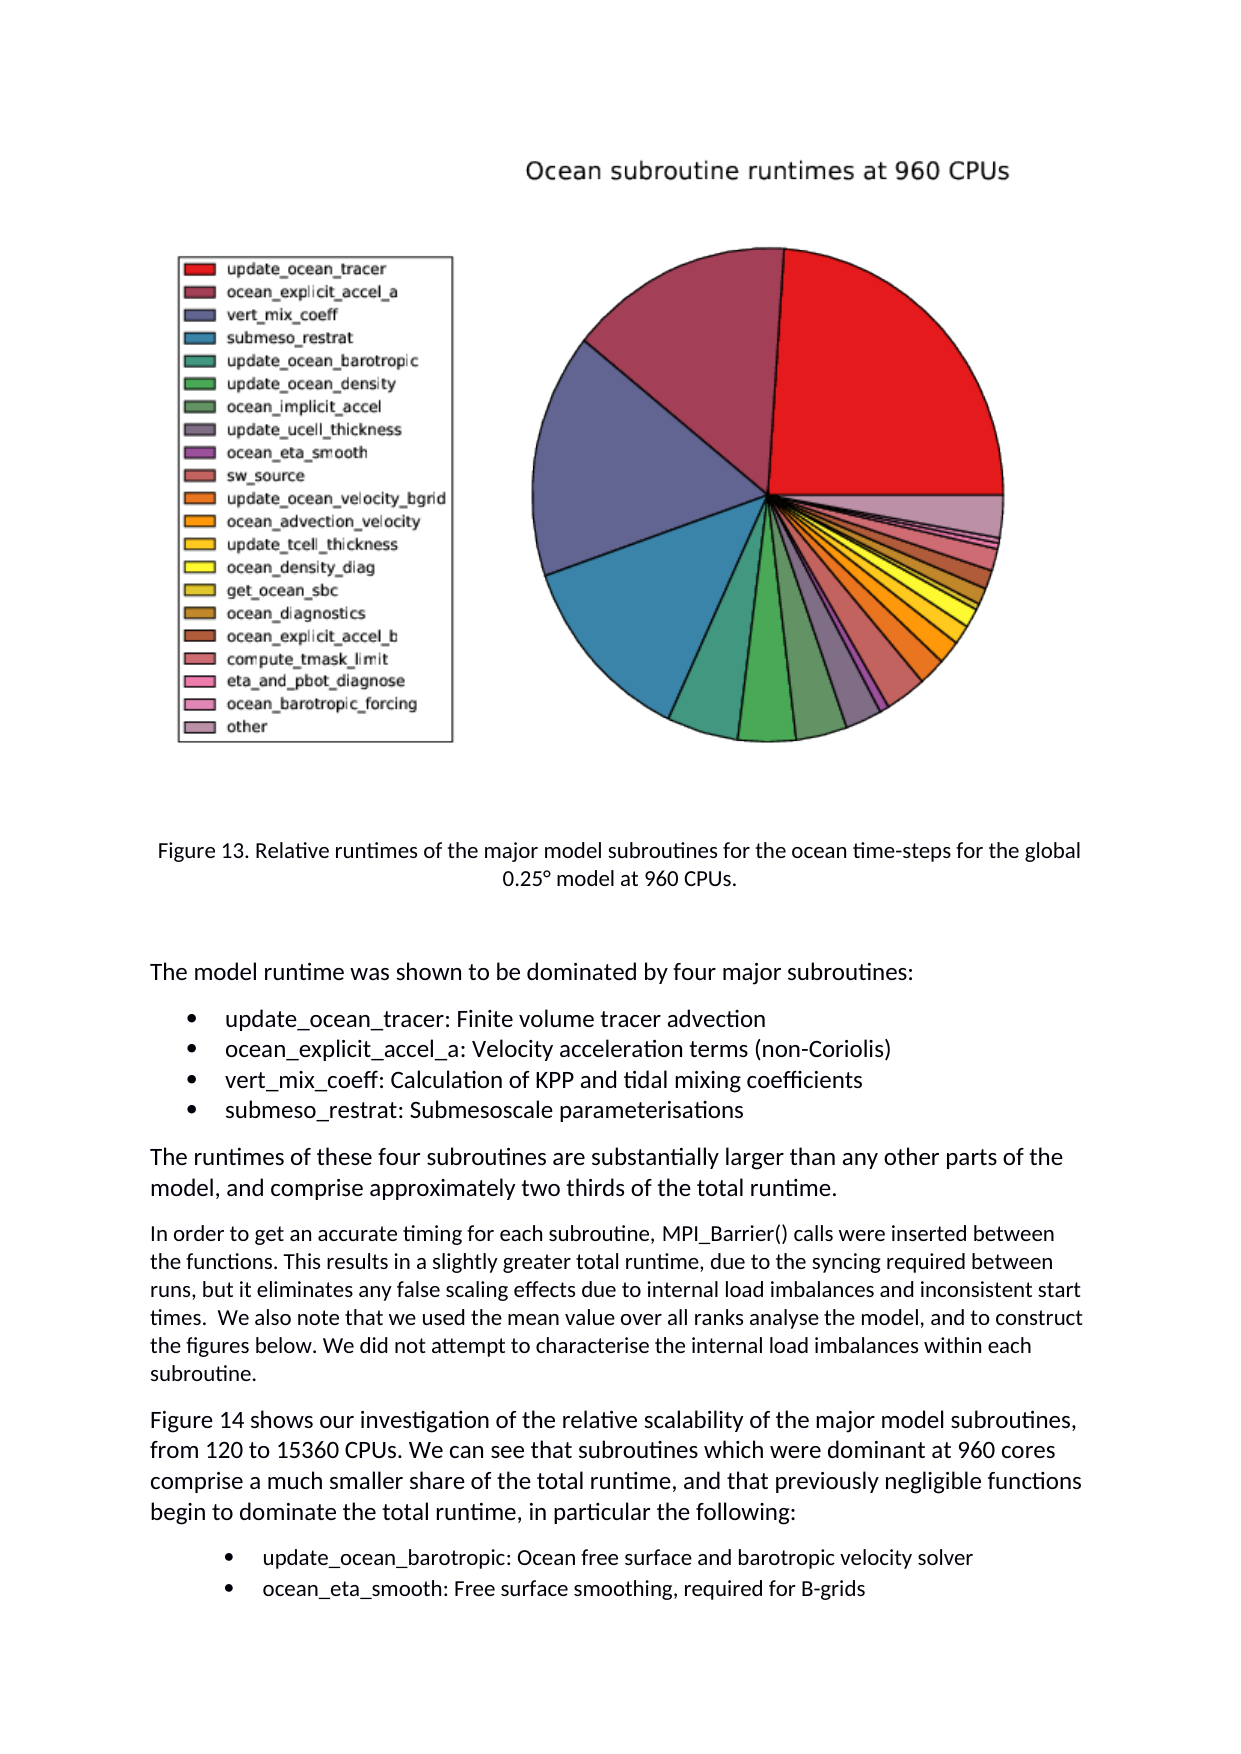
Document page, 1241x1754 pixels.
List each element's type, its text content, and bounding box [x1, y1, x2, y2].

text The runtimes of these four subroutines are substantially larger than any other parts of the model, and comprise approximately two thirds of the total runtime. [150, 1142, 1090, 1203]
list ocean_eta_smooth: Free surface smoothing, required for B-grids [225, 1574, 1090, 1603]
list ocean_explicit_accel_a: Velocity acceleration terms (non-Coriolis) [187, 1033, 1090, 1064]
list submeso_restrat: Submesoscale parameterisations [187, 1094, 1090, 1125]
list update_ocean_tracer: Finite volume tracer advection [187, 1003, 1090, 1033]
text The model runtime was shown to be dominated by four major subroutines: [150, 956, 1090, 986]
text Figure 13. Relative runtimes of the major model subroutines for the ocean time-steps for the global 0.25° model at 960 CPUs. [150, 836, 1090, 892]
text Figure 14 shows our investigation of the relative scalability of the major model subroutines, from 120 to 15360 CPUs. We can see that subroutines which were dominant at 960 cores comprise a much smaller share of the total runtime, and that previously negligible functions begin to dominate the total runtime, in particular the following: [150, 1404, 1090, 1526]
picture [168, 150, 1073, 815]
list update_ocean_barotropic: Ocean free surface and barotropic velocity solver [225, 1543, 1090, 1571]
list vert_mix_coeff: Calculation of KPP and tidal mixing coefficients [187, 1064, 1090, 1094]
text In order to get an accurate timing for each subroutine, MPI_Barrier() calls were inserted between the functions. This results in a slightly greater total runtime, due to the syncing required between runs, but it eliminates any false scaling effects due to internal load imbalances and inconsistent start times. We also note that we used the mean value over all ranks analyse the model, and to construct the figures below. We did not attempt to characterise the internal load imbalances within each subroutine. [150, 1219, 1090, 1387]
